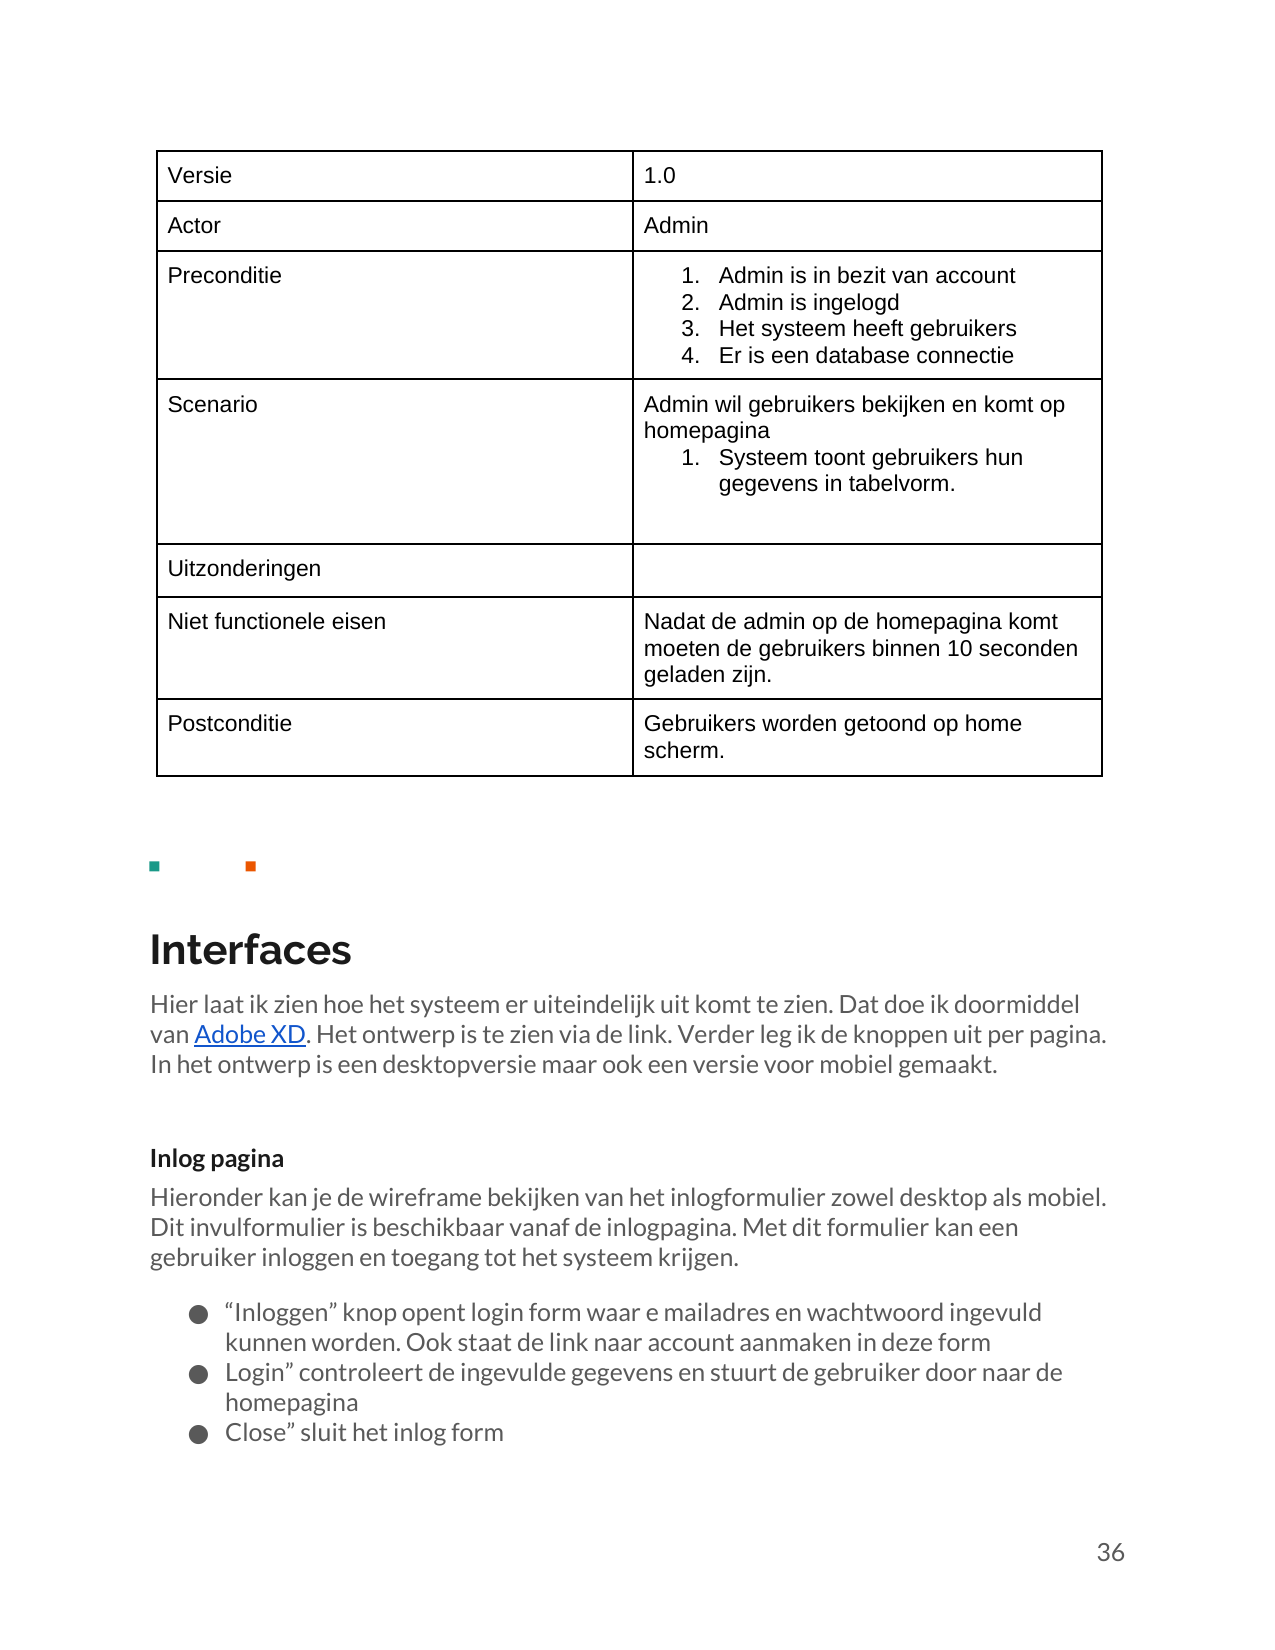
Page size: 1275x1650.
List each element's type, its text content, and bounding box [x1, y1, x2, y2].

table_cell [634, 545, 1101, 596]
table_cell Scenario [158, 380, 632, 543]
table_cell Postconditie [158, 700, 632, 775]
table_cell Preconditie [158, 252, 632, 378]
table_cell Admin wil gebruikers bekijken en komt op homepagina Systeem toont gebruikers hun gegevens in tabelvorm. [634, 380, 1101, 543]
table_cell 1.0 [634, 152, 1101, 200]
list “Inloggen” knop opent login form waar e mailadres en wachtwoord ingevuld kunnen worden. Ook staat de link naar account aanmaken in deze form [187, 1297, 1125, 1357]
text Hieronder kan je de wireframe bekijken van het inlogformulier zowel desktop als mobiel. Dit invulformulier is beschikbaar vanaf de inlogpagina. Met dit formulier kan een gebruiker inloggen en toegang tot het systeem krijgen. [150, 1182, 1125, 1272]
table_cell Gebruikers worden getoond op home scherm. [634, 700, 1101, 775]
table_cell Admin [634, 202, 1101, 250]
list Close” sluit het inlog form [187, 1417, 1125, 1447]
table_cell Actor [158, 202, 632, 250]
subtitle Interfaces [149, 925, 1125, 974]
list Login” controleert de ingevulde gegevens en stuurt de gebruiker door naar de homepagina [187, 1357, 1125, 1417]
table_cell Uitzonderingen [158, 545, 632, 596]
table_cell Versie [158, 152, 632, 200]
text Hier laat ik zien hoe het systeem er uiteindelijk uit komt te zien. Dat doe ik doormiddel van Adobe XD. Het ontwerp is te zien via de link. Verder leg ik de knoppen uit per pagina. In het ontwerp is een desktopversie maar ook een versie voor mobiel gemaakt. [150, 989, 1125, 1079]
table_cell Niet functionele eisen [158, 598, 632, 698]
table_cell Admin is in bezit van account Admin is ingelogd Het systeem heeft gebruikers Er is een database connectie [634, 252, 1101, 378]
subtitle Inlog pagina [149, 1143, 1125, 1173]
table_cell Nadat de admin op de homepagina komt moeten de gebruikers binnen 10 seconden geladen zijn. [634, 598, 1101, 698]
